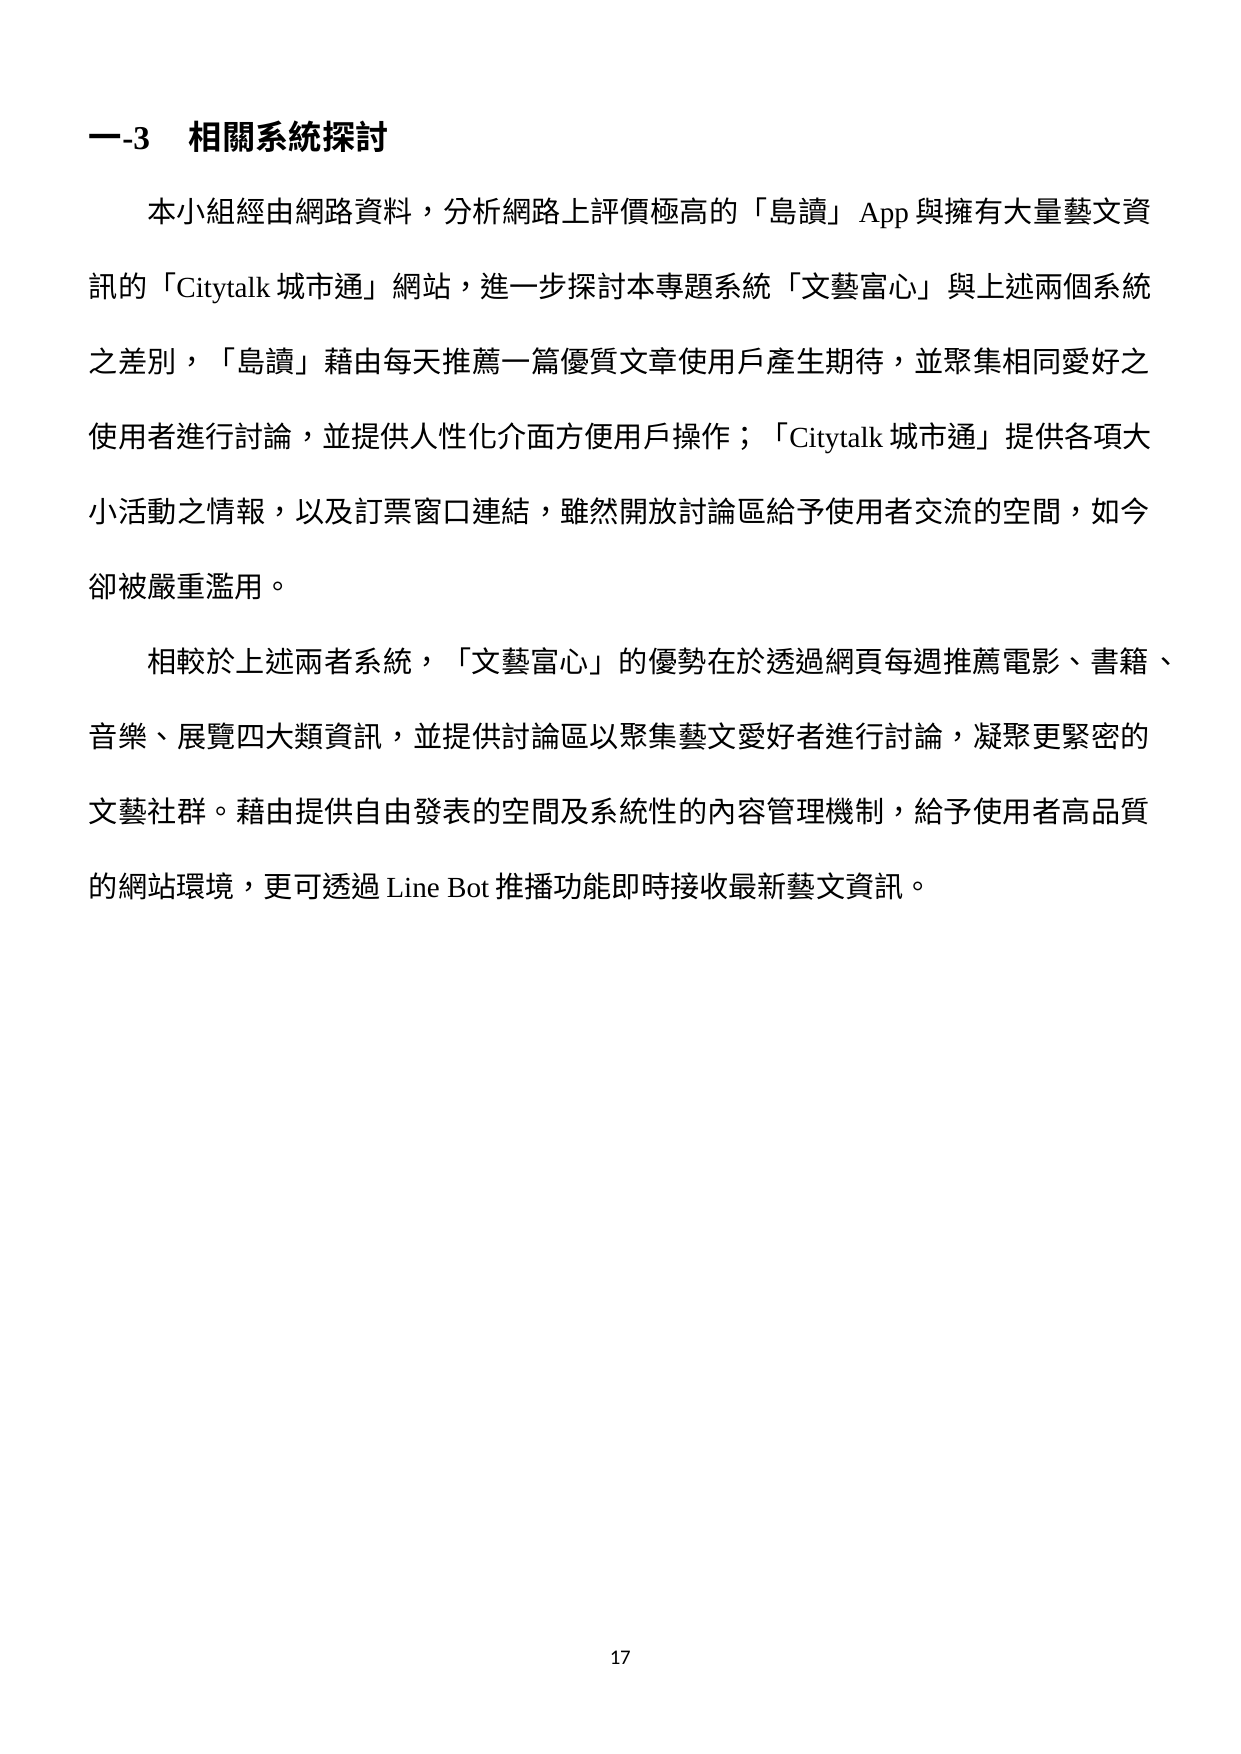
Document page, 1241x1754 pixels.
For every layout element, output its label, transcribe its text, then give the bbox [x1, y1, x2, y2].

text 本小組經由網路資料，分析網路上評價極高的「島讀」App與擁有大量藝文資訊的「Citytalk城市通」網站，進一步探討本專題系統「文藝富心」與上述兩個系統之差別，「島讀」藉由每天推薦一篇優質文章使用戶產生期待，並聚集相同愛好之使用者進行討論，並提供人性化介面方便用戶操作；「Citytalk城市通」提供各項大小活動之情報，以及訂票窗口連結，雖然開放討論區給予使用者交流的空間，如今卻被嚴重濫用。 [89, 173, 1152, 623]
text 相關系統探討 [89, 98, 1152, 173]
text 相較於上述兩者系統，「文藝富心」的優勢在於透過網頁每週推薦電影、書籍、音樂、展覽四大類資訊，並提供討論區以聚集藝文愛好者進行討論，凝聚更緊密的文藝社群。藉由提供自由發表的空間及系統性的內容管理機制，給予使用者高品質的網站環境，更可透過Line Bot推播功能即時接收最新藝文資訊。 [89, 623, 1152, 923]
